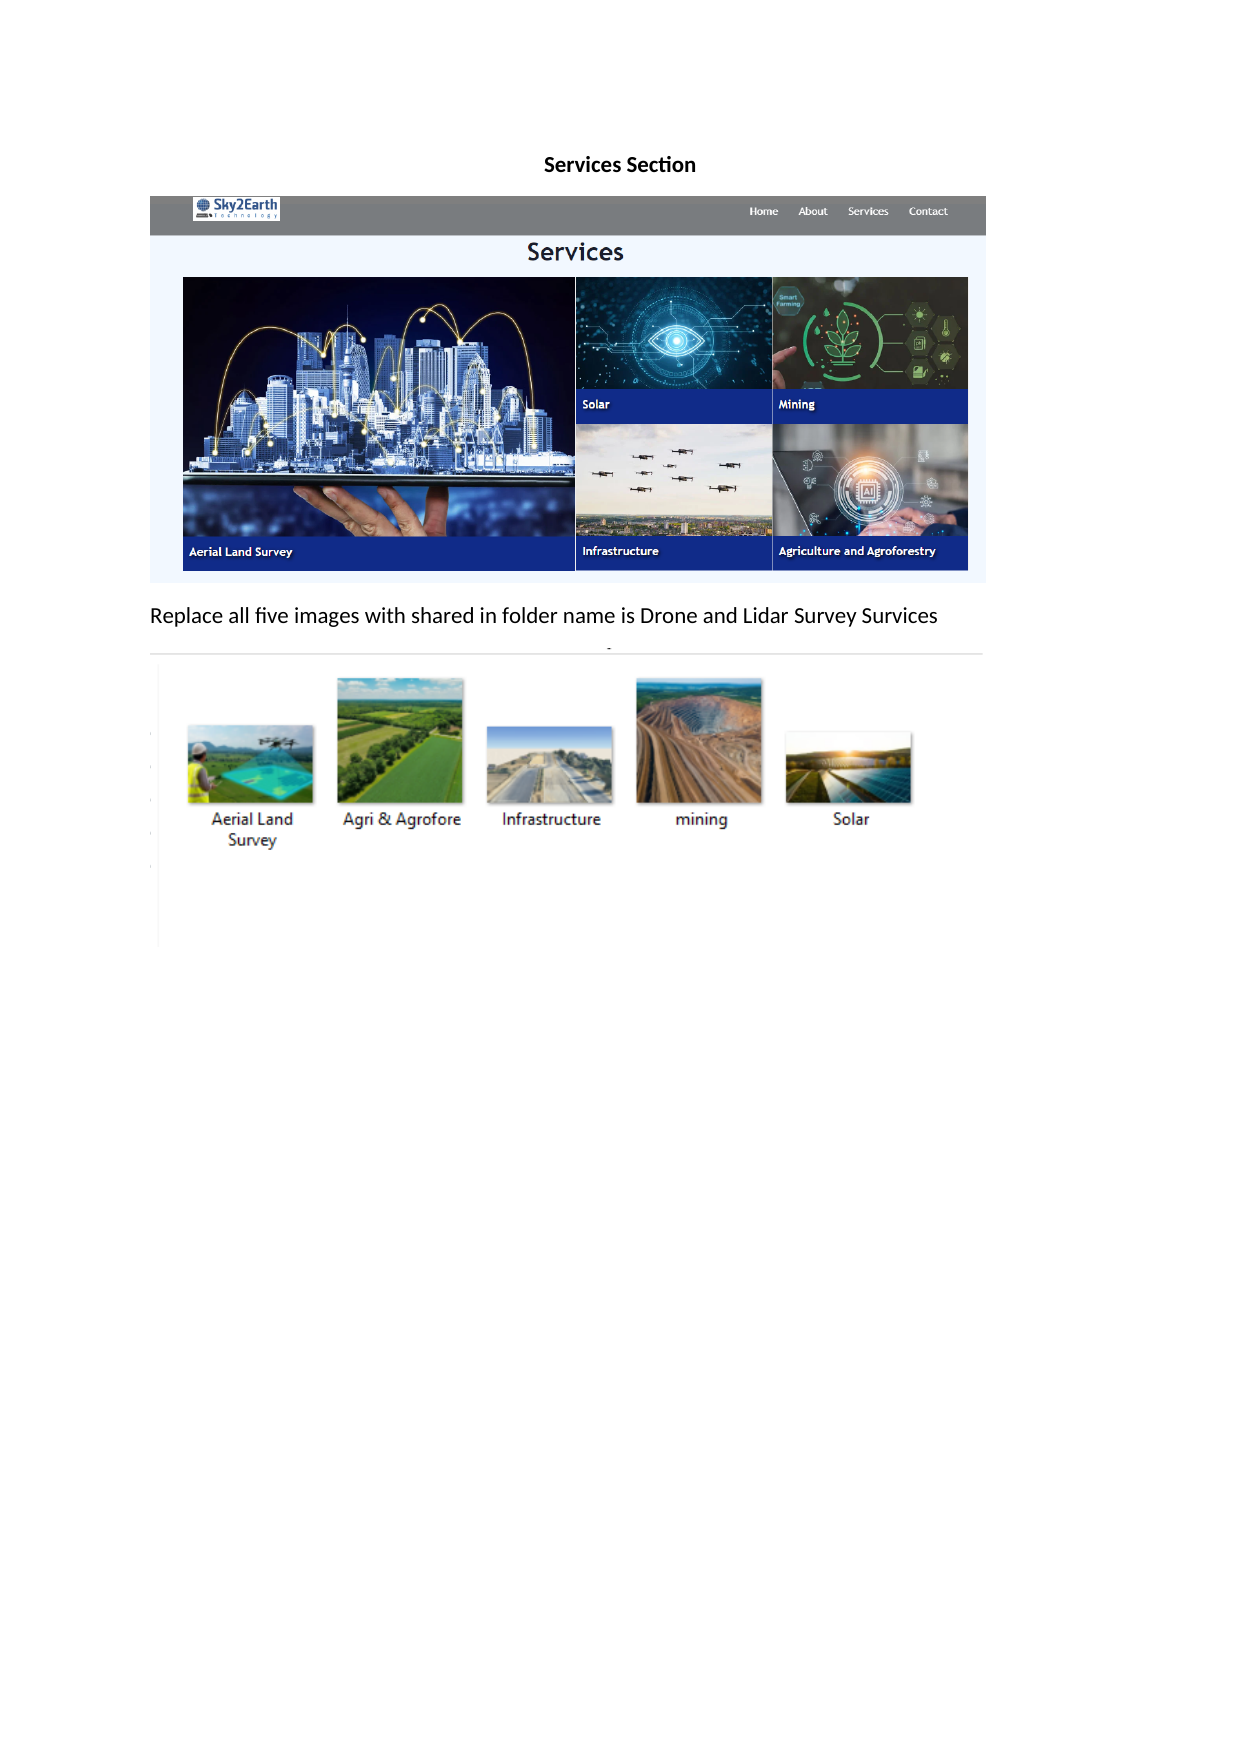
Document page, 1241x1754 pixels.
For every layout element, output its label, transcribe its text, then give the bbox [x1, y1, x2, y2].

picture [150, 196, 986, 583]
text Services Section [150, 150, 1090, 178]
text Replace all five images with shared in folder name is Drone and Lidar Survey Survices [150, 602, 1090, 630]
picture [150, 648, 983, 947]
